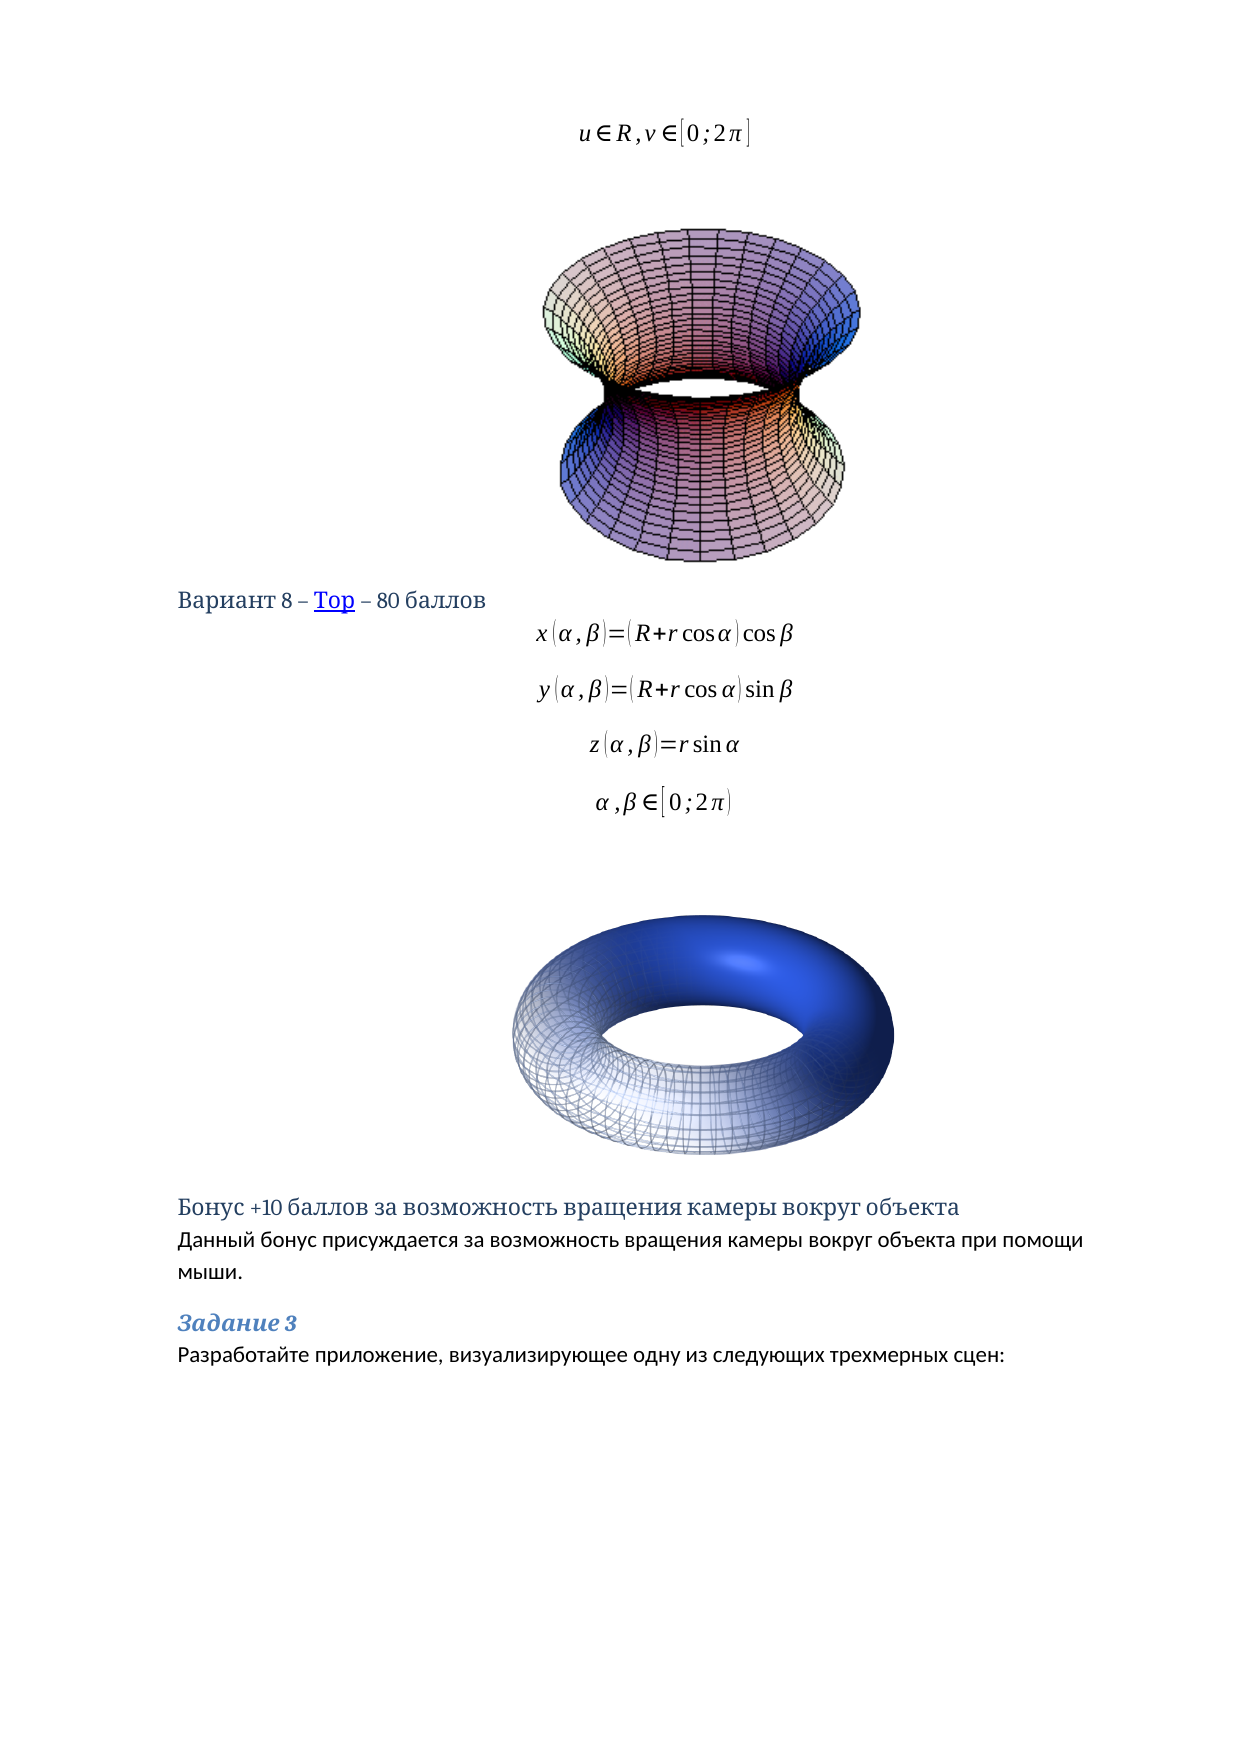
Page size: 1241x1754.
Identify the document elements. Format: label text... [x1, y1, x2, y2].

picture [540, 226, 864, 567]
text Данный бонус присуждается за возможность вращения камеры вокруг объекта при помощи мыши. [177, 1225, 1152, 1285]
subtitle Бонус +10 баллов за возможность вращения камеры вокруг объекта [177, 1195, 1152, 1221]
text Разработайте приложение, визуализирующее одну из следующих трехмерных сцен: [177, 1341, 1152, 1368]
subtitle Вариант 8 – Тор – 80 баллов [177, 588, 1152, 614]
picture [485, 896, 919, 1174]
subtitle Задание 3 [177, 1310, 1152, 1337]
